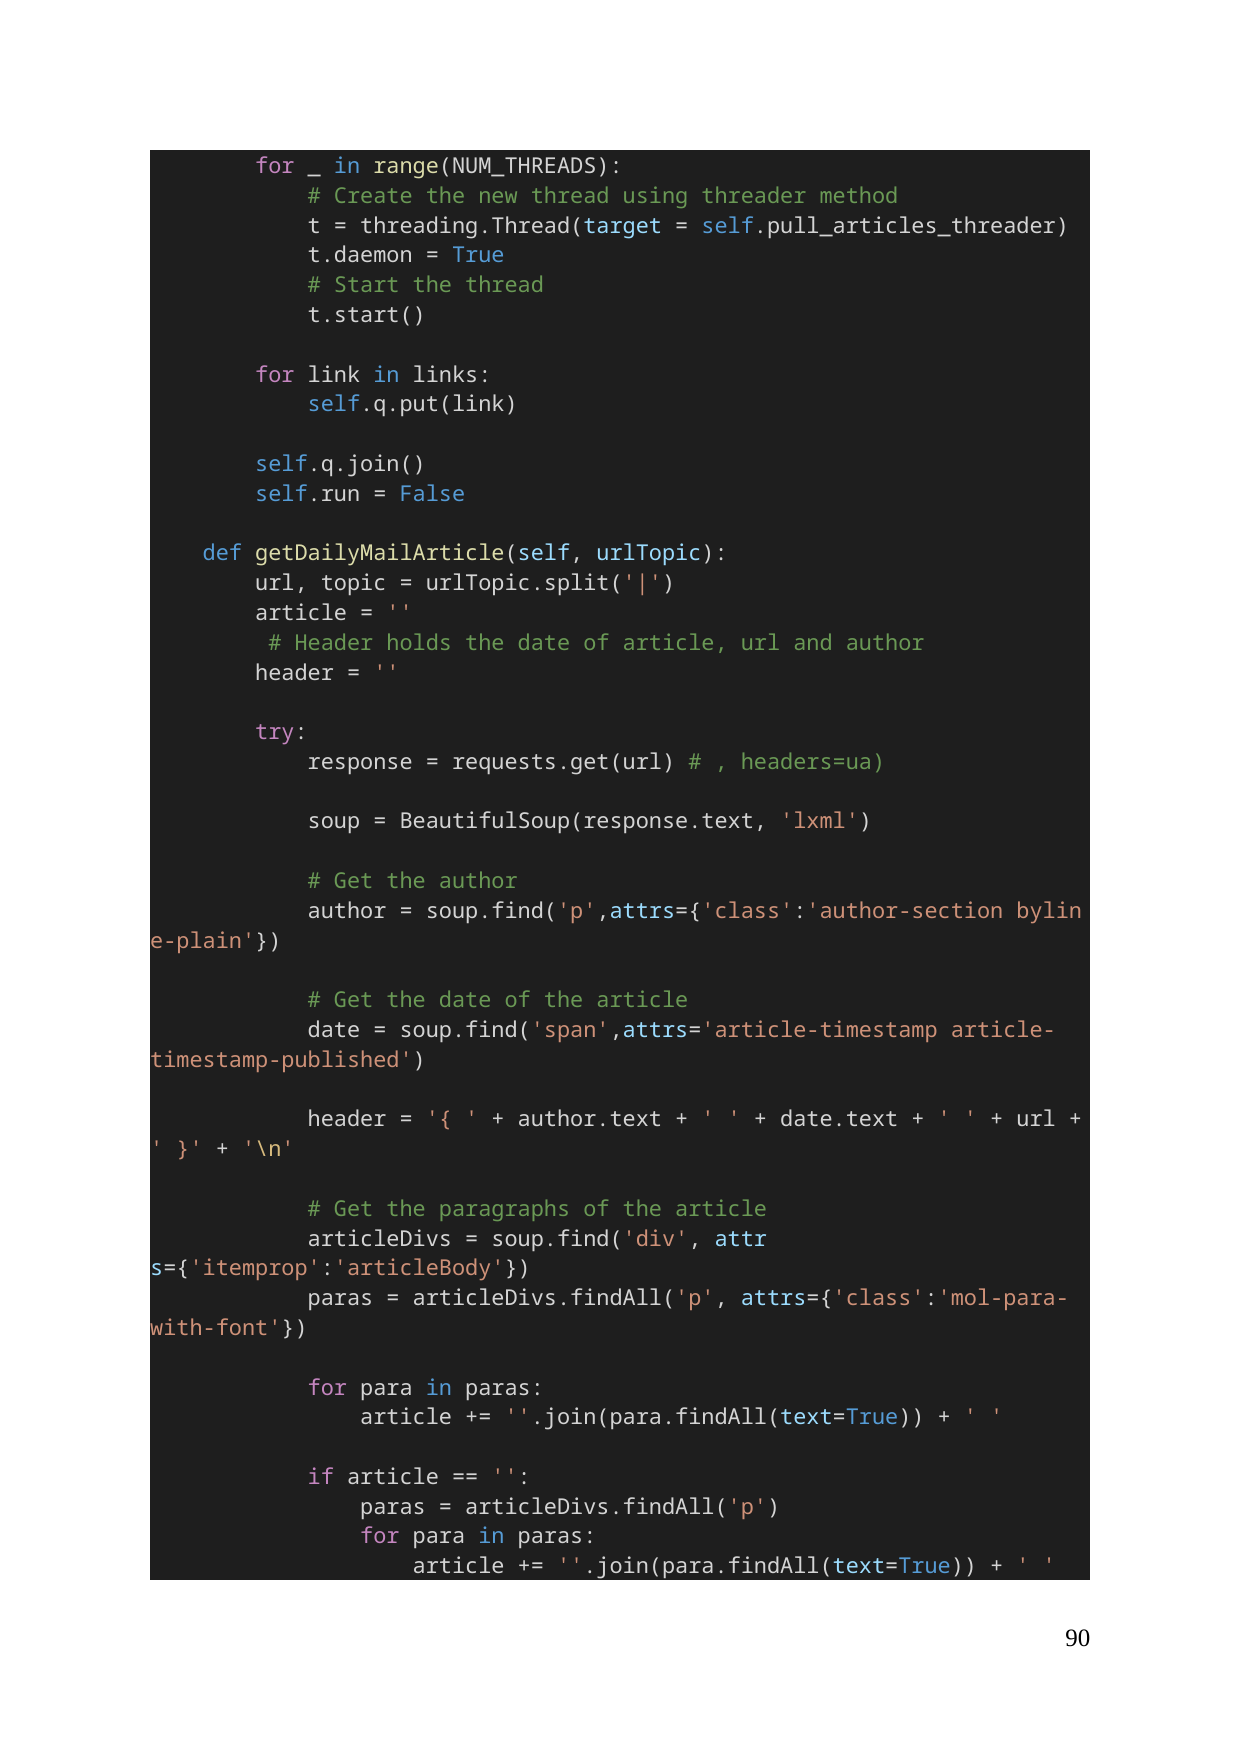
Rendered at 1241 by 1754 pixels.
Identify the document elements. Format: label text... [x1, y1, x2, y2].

text # Start the thread [150, 269, 1090, 299]
text for para in paras: [150, 1371, 1090, 1401]
text self.run = False [150, 478, 1090, 507]
text t = threading.Thread(target = self.pull_articles_threader) [150, 209, 1090, 239]
text # Get the author [150, 865, 1090, 895]
text if article == '': [150, 1461, 1090, 1491]
text # Get the paragraphs of the article [150, 1193, 1090, 1222]
text self.q.join() [150, 448, 1090, 478]
text for _ in range(NUM_THREADS): [150, 150, 1090, 180]
text header = '{ ' + author.text + ' ' + date.text + ' ' + url + ' }' + '\n' [150, 1103, 1090, 1163]
text t.start() [150, 299, 1090, 329]
text articleDivs = soup.find('div', attrs={'itemprop':'articleBody'}) [150, 1222, 1090, 1282]
text author = soup.find('p',attrs={'class':'author-section byline-plain'}) [150, 895, 1090, 954]
text # Create the new thread using threader method [150, 180, 1090, 209]
text # Header holds the date of article, url and author [150, 627, 1090, 656]
text for link in links: [150, 358, 1090, 388]
text paras = articleDivs.findAll('p', attrs={'class':'mol-para-with-font'}) [150, 1282, 1090, 1342]
text url, topic = urlTopic.split('|') [150, 567, 1090, 597]
text soup = BeautifulSoup(response.text, 'lxml') [150, 805, 1090, 835]
text article += ''.join(para.findAll(text=True)) + ' ' [150, 1550, 1090, 1580]
text date = soup.find('span',attrs='article-timestamp article-timestamp-published') [150, 1014, 1090, 1073]
text def getDailyMailArticle(self, urlTopic): [150, 537, 1090, 567]
text header = '' [150, 656, 1090, 686]
text article = '' [150, 597, 1090, 627]
text t.daemon = True [150, 239, 1090, 269]
text # Get the date of the article [150, 984, 1090, 1014]
text response = requests.get(url) # , headers=ua) [150, 746, 1090, 776]
text article += ''.join(para.findAll(text=True)) + ' ' [150, 1401, 1090, 1431]
text paras = articleDivs.findAll('p') [150, 1491, 1090, 1520]
text for para in paras: [150, 1520, 1090, 1550]
text self.q.put(link) [150, 388, 1090, 418]
text try: [150, 716, 1090, 746]
